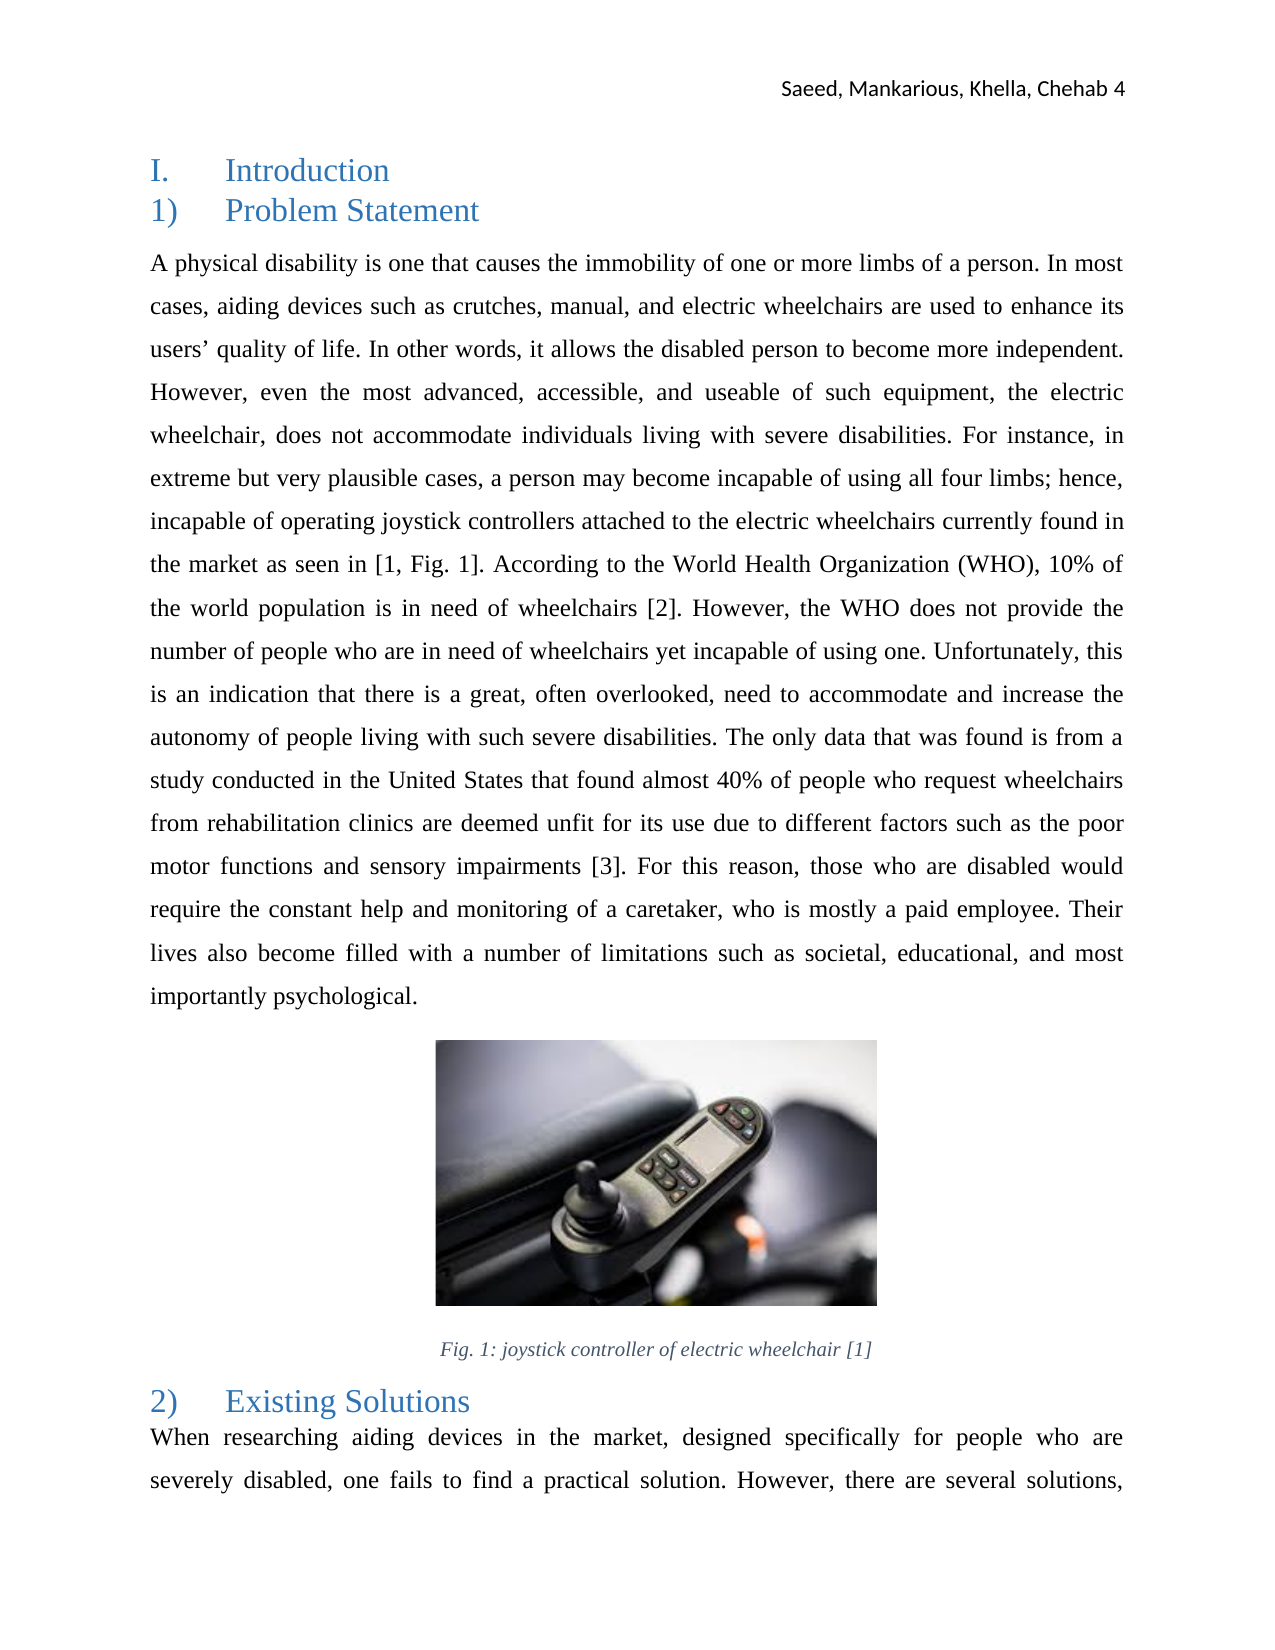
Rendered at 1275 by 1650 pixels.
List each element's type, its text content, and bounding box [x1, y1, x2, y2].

subtitle 1) Problem Statement [150, 190, 1125, 228]
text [150, 1422, 1125, 1494]
picture [435, 1040, 877, 1306]
subtitle I. Introduction [150, 150, 1125, 188]
text Fig. 1: joystick controller of electric wheelchair [1] [187, 1337, 1125, 1361]
text A physical disability is one that causes the immobility of one or more limbs of a person. In most cases, aiding devices such as crutches, manual, and electric wheelchairs are used to enhance its users’ quality of life. In other words, it allows the disabled person to become more independent. However, even the most advanced, accessible, and useable of such equipment, the electric wheelchair, does not accommodate individuals living with severe disabilities. For instance, in extreme but very plausible cases, a person may become incapable of using all four limbs; hence, incapable of operating joystick controllers attached to the electric wheelchairs currently found in the market as seen in [1, Fig. 1]. According to the World Health Organization (WHO), 10% of the world population is in need of wheelchairs [2]. However, the WHO does not provide the number of people who are in need of wheelchairs yet incapable of using one. Unfortunately, this is an indication that there is a great, often overlooked, need to accommodate and increase the autonomy of people living with such severe disabilities. The only data that was found is from a study conducted in the United States that found almost 40% of people who request wheelchairs from rehabilitation clinics are deemed unfit for its use due to different factors such as the poor motor functions and sensory impairments [3]. For this reason, those who are disabled would require the constant help and monitoring of a caretaker, who is mostly a paid employee. Their lives also become filled with a number of limitations such as societal, educational, and most importantly psychological. [150, 248, 1125, 1009]
subtitle 2) Existing Solutions [150, 1382, 1125, 1420]
